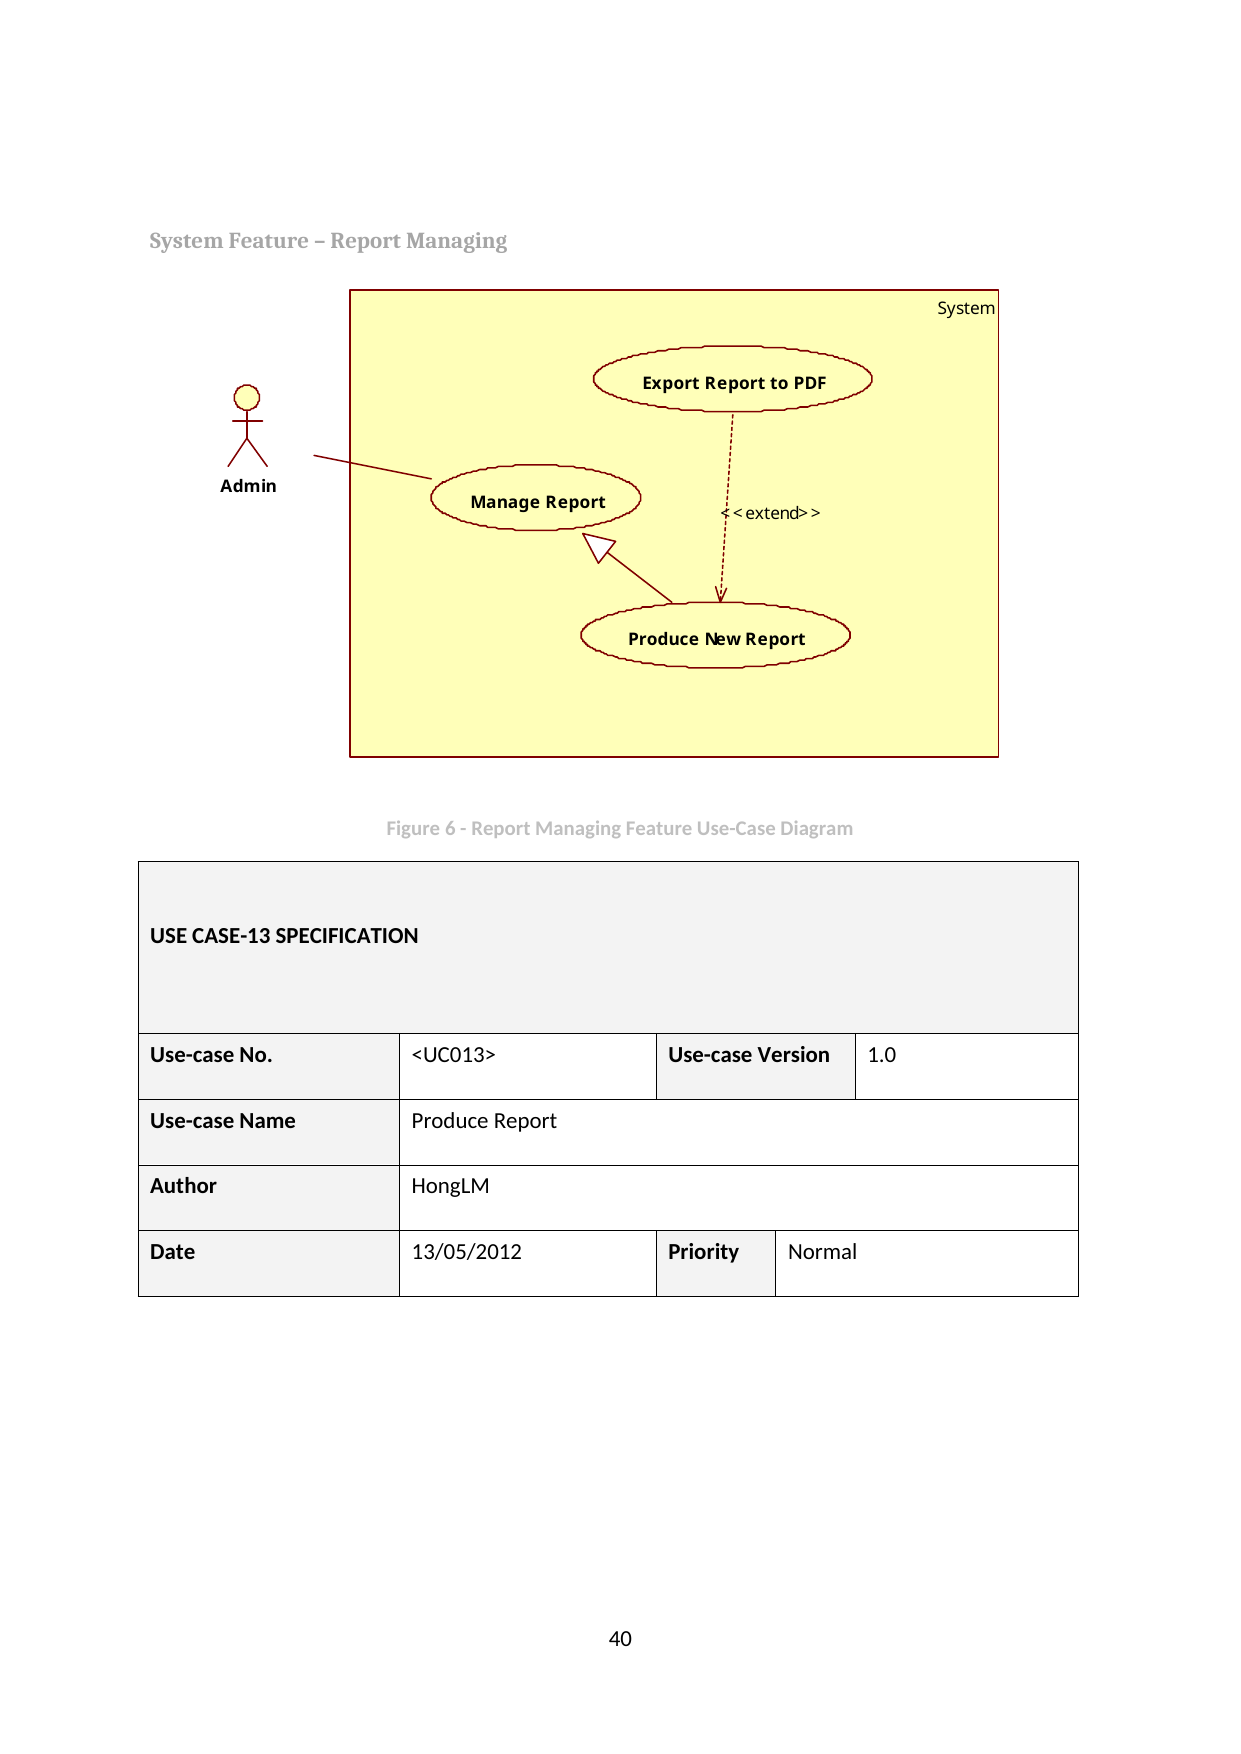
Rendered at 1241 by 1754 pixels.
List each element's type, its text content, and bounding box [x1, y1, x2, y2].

table_cell Produce Report [400, 1100, 1078, 1164]
table_cell Normal [776, 1231, 1078, 1296]
table_cell Use-case No. [139, 1034, 399, 1099]
table_cell 13/05/2012 [400, 1231, 656, 1296]
table_header USE CASE-13 SPECIFICATION [139, 862, 1078, 1033]
table_cell Date [139, 1231, 399, 1296]
table_cell Use-case Version [657, 1034, 855, 1099]
table_cell Use-case Name [139, 1100, 399, 1164]
text Figure 6 - Report Managing Feature Use-Case Diagram [150, 815, 1090, 840]
table_cell Priority [657, 1231, 775, 1296]
table_cell 1.0 [856, 1034, 1078, 1099]
table_cell <UC013> [400, 1034, 656, 1099]
subtitle System Feature – Report Managing [150, 228, 1090, 255]
table_cell HongLM [400, 1166, 1078, 1230]
table_cell Author [139, 1166, 399, 1230]
